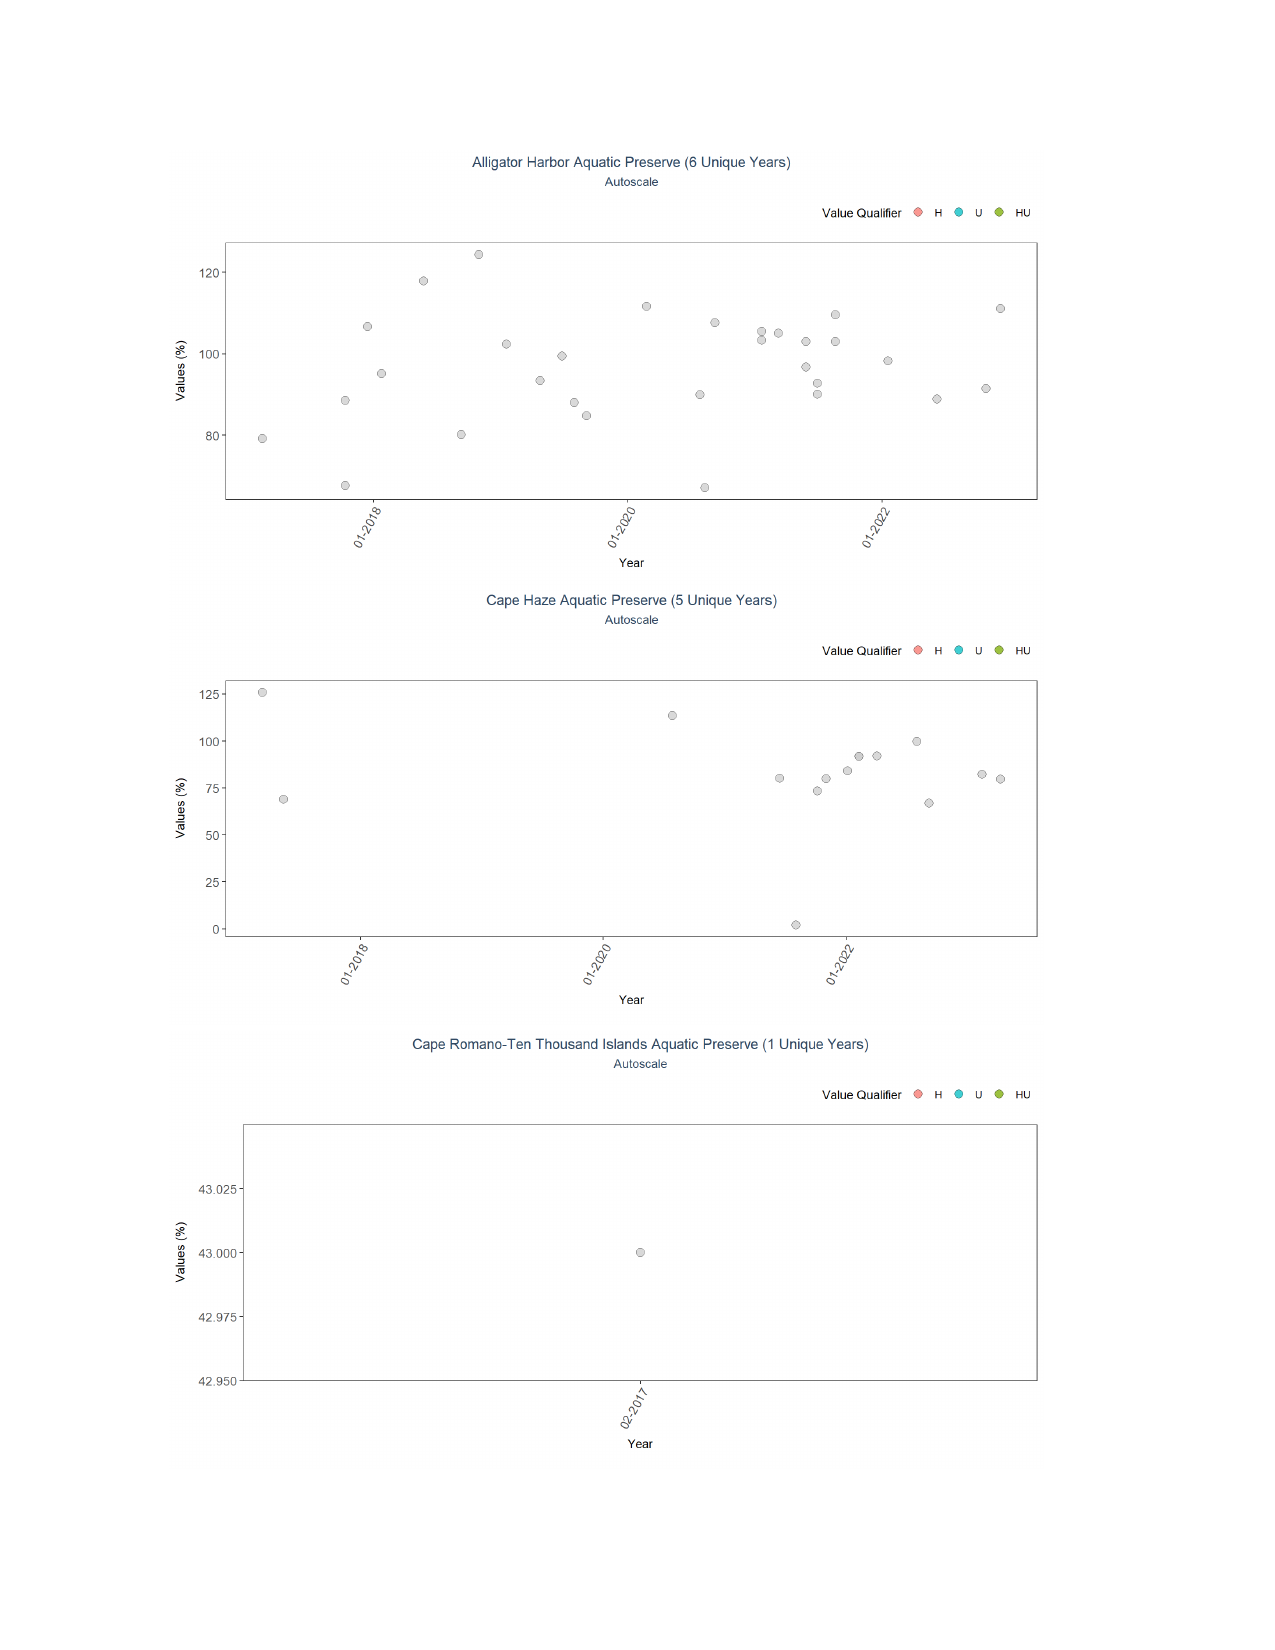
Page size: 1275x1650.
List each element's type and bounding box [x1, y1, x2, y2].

picture [168, 150, 1044, 1025]
picture [168, 1031, 1044, 1469]
